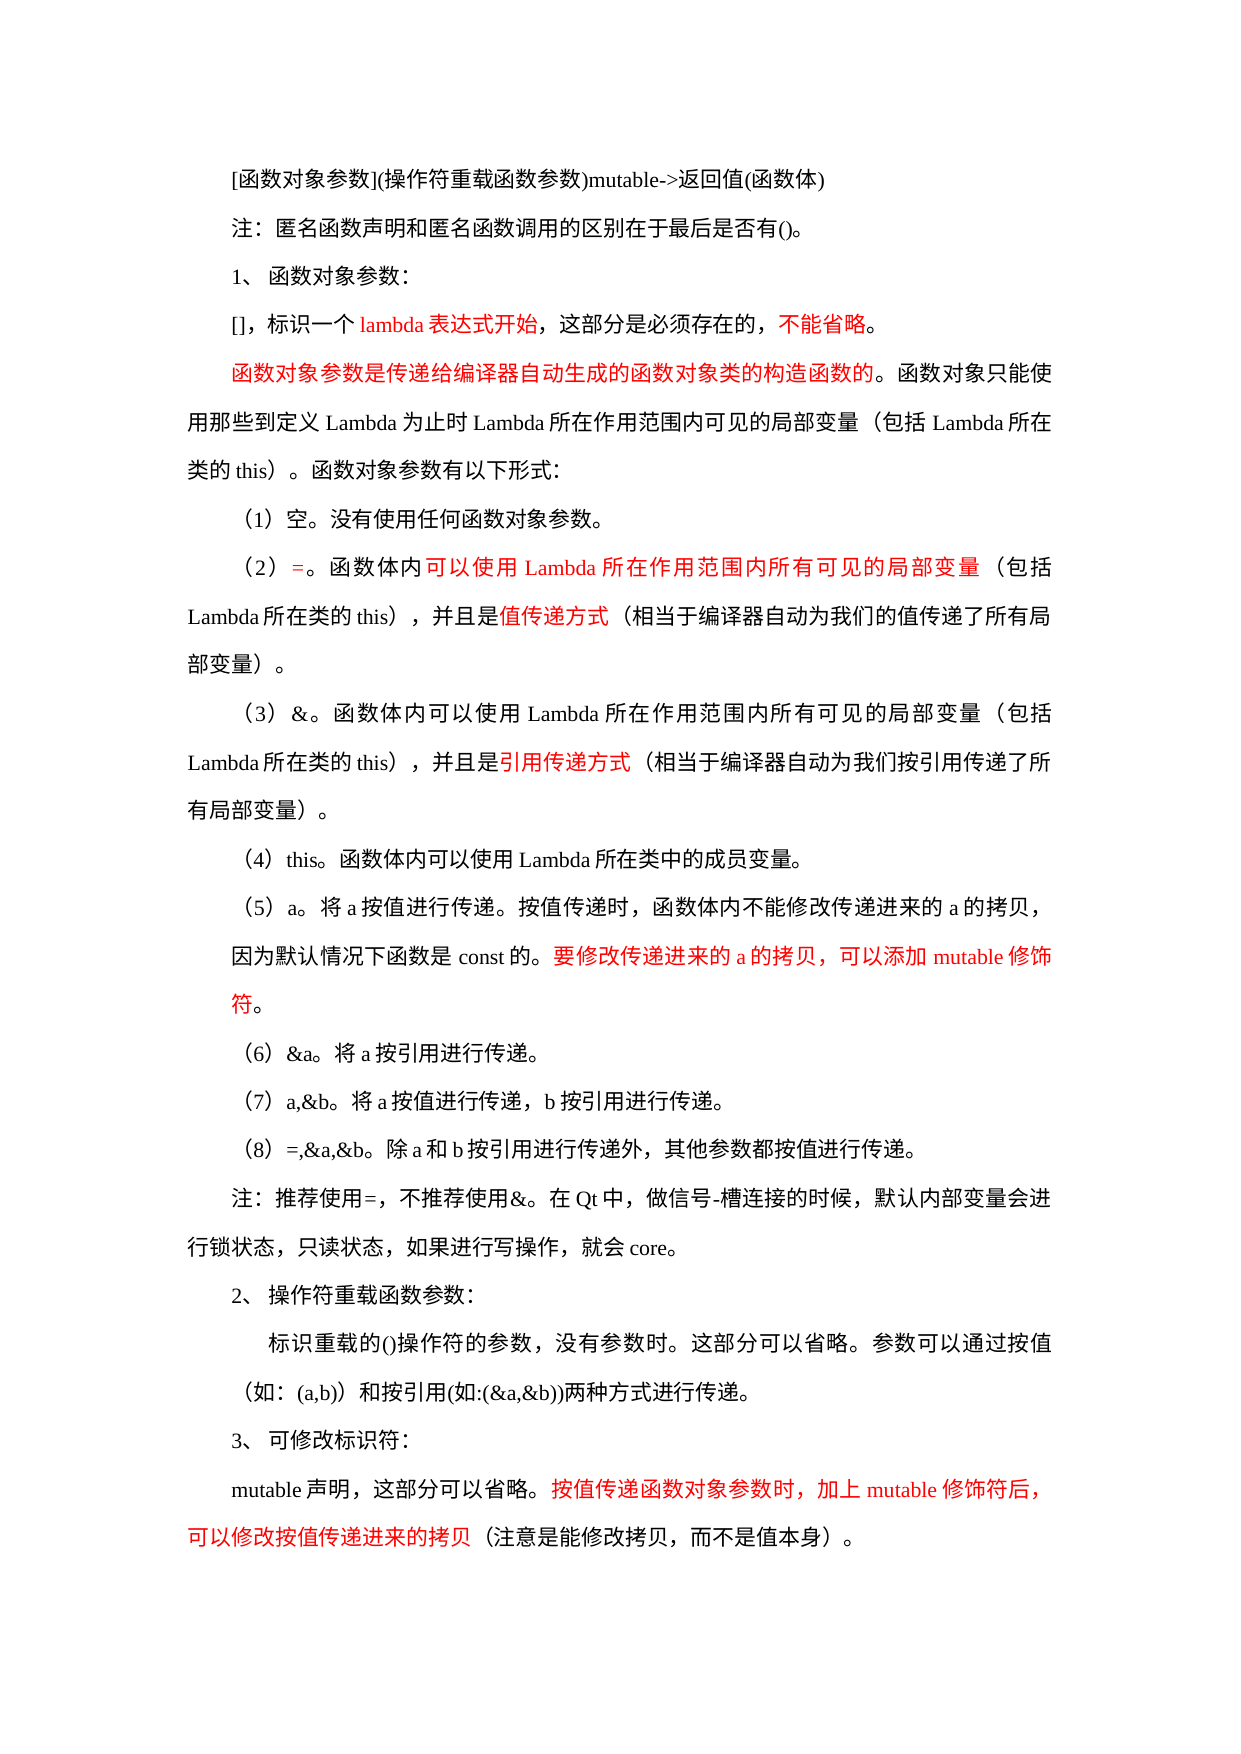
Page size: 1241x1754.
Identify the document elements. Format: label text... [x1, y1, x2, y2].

text （1）空。没有使用任何函数对象参数。 [187, 501, 1053, 534]
text 函数对象参数是传递给编译器自动生成的函数对象类的构造函数的。函数对象只能使用那些到定义Lambda为止时Lambda所在作用范围内可见的局部变量（包括Lambda所在类的this）。函数对象参数有以下形式： [187, 355, 1053, 485]
text 注：推荐使用=，不推荐使用&。在Qt中，做信号-槽连接的时候，默认内部变量会进行锁状态，只读状态，如果进行写操作，就会core。 [187, 1180, 1053, 1262]
list （8）=,&a,&b。除a和b按引用进行传递外，其他参数都按值进行传递。 [231, 1132, 1053, 1164]
list 函数对象参数： [231, 259, 1053, 291]
text mutable声明，这部分可以省略。按值传递函数对象参数时，加上mutable修饰符后，可以修改按值传递进来的拷贝（注意是能修改拷贝，而不是值本身）。 [187, 1471, 1053, 1552]
text （7）a,&b。将a按值进行传递，b按引用进行传递。 [187, 1084, 1053, 1116]
text 注：匿名函数声明和匿名函数调用的区别在于最后是否有()。 [187, 210, 1053, 243]
text （4）this。函数体内可以使用Lambda所在类中的成员变量。 [187, 841, 1053, 874]
text （2）=。函数体内可以使用Lambda所在作用范围内所有可见的局部变量（包括Lambda所在类的this），并且是值传递方式（相当于编译器自动为我们的值传递了所有局部变量）。 [187, 549, 1053, 679]
text []，标识一个lambda表达式开始，这部分是必须存在的，不能省略。 [187, 307, 1053, 339]
list 操作符重载函数参数： [231, 1277, 1053, 1310]
list （5）a。将a按值进行传递。按值传递时，函数体内不能修改传递进来的a的拷贝，因为默认情况下函数是const的。要修改传递进来的a的拷贝，可以添加mutable修饰符。 [231, 889, 1053, 1019]
text （6）&a。将a按引用进行传递。 [187, 1035, 1053, 1068]
text （3）&。函数体内可以使用Lambda所在作用范围内所有可见的局部变量（包括Lambda所在类的this），并且是引用传递方式（相当于编译器自动为我们按引用传递了所有局部变量）。 [187, 695, 1053, 825]
text [函数对象参数](操作符重载函数参数)mutable->返回值(函数体) [187, 162, 1053, 194]
text 标识重载的()操作符的参数，没有参数时。这部分可以省略。参数可以通过按值（如：(a,b)）和按引用(如:(&a,&b))两种方式进行传递。 [231, 1326, 1053, 1407]
list 可修改标识符： [231, 1423, 1053, 1455]
